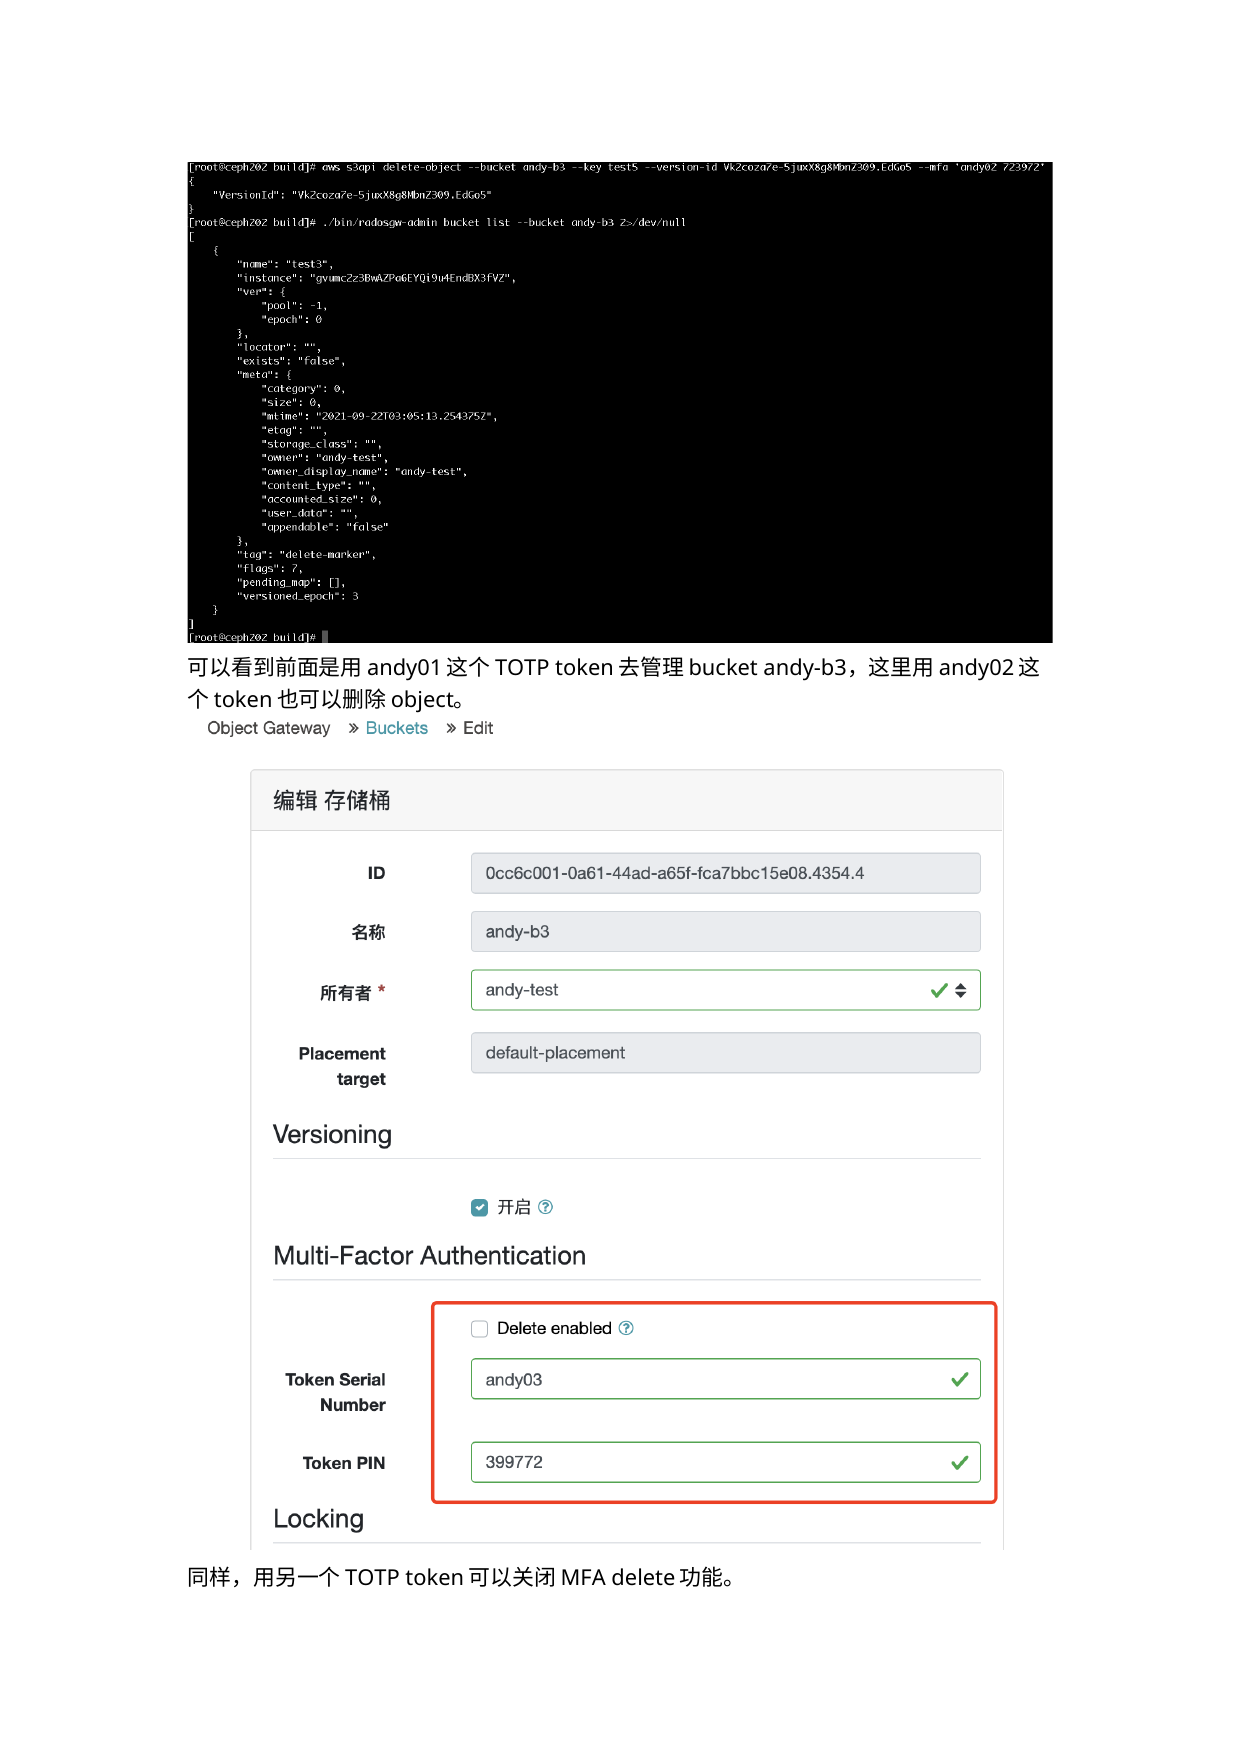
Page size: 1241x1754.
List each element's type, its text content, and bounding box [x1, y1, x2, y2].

text 同样，用另一个TOTP token可以关闭MFA delete功能。 [187, 1559, 1053, 1592]
picture [187, 714, 1053, 1550]
picture [187, 162, 1053, 643]
text 可以看到前面是用andy01这个TOTP token去管理bucket andy-b3，这里用andy02这个token也可以删除object。 [187, 649, 1053, 714]
